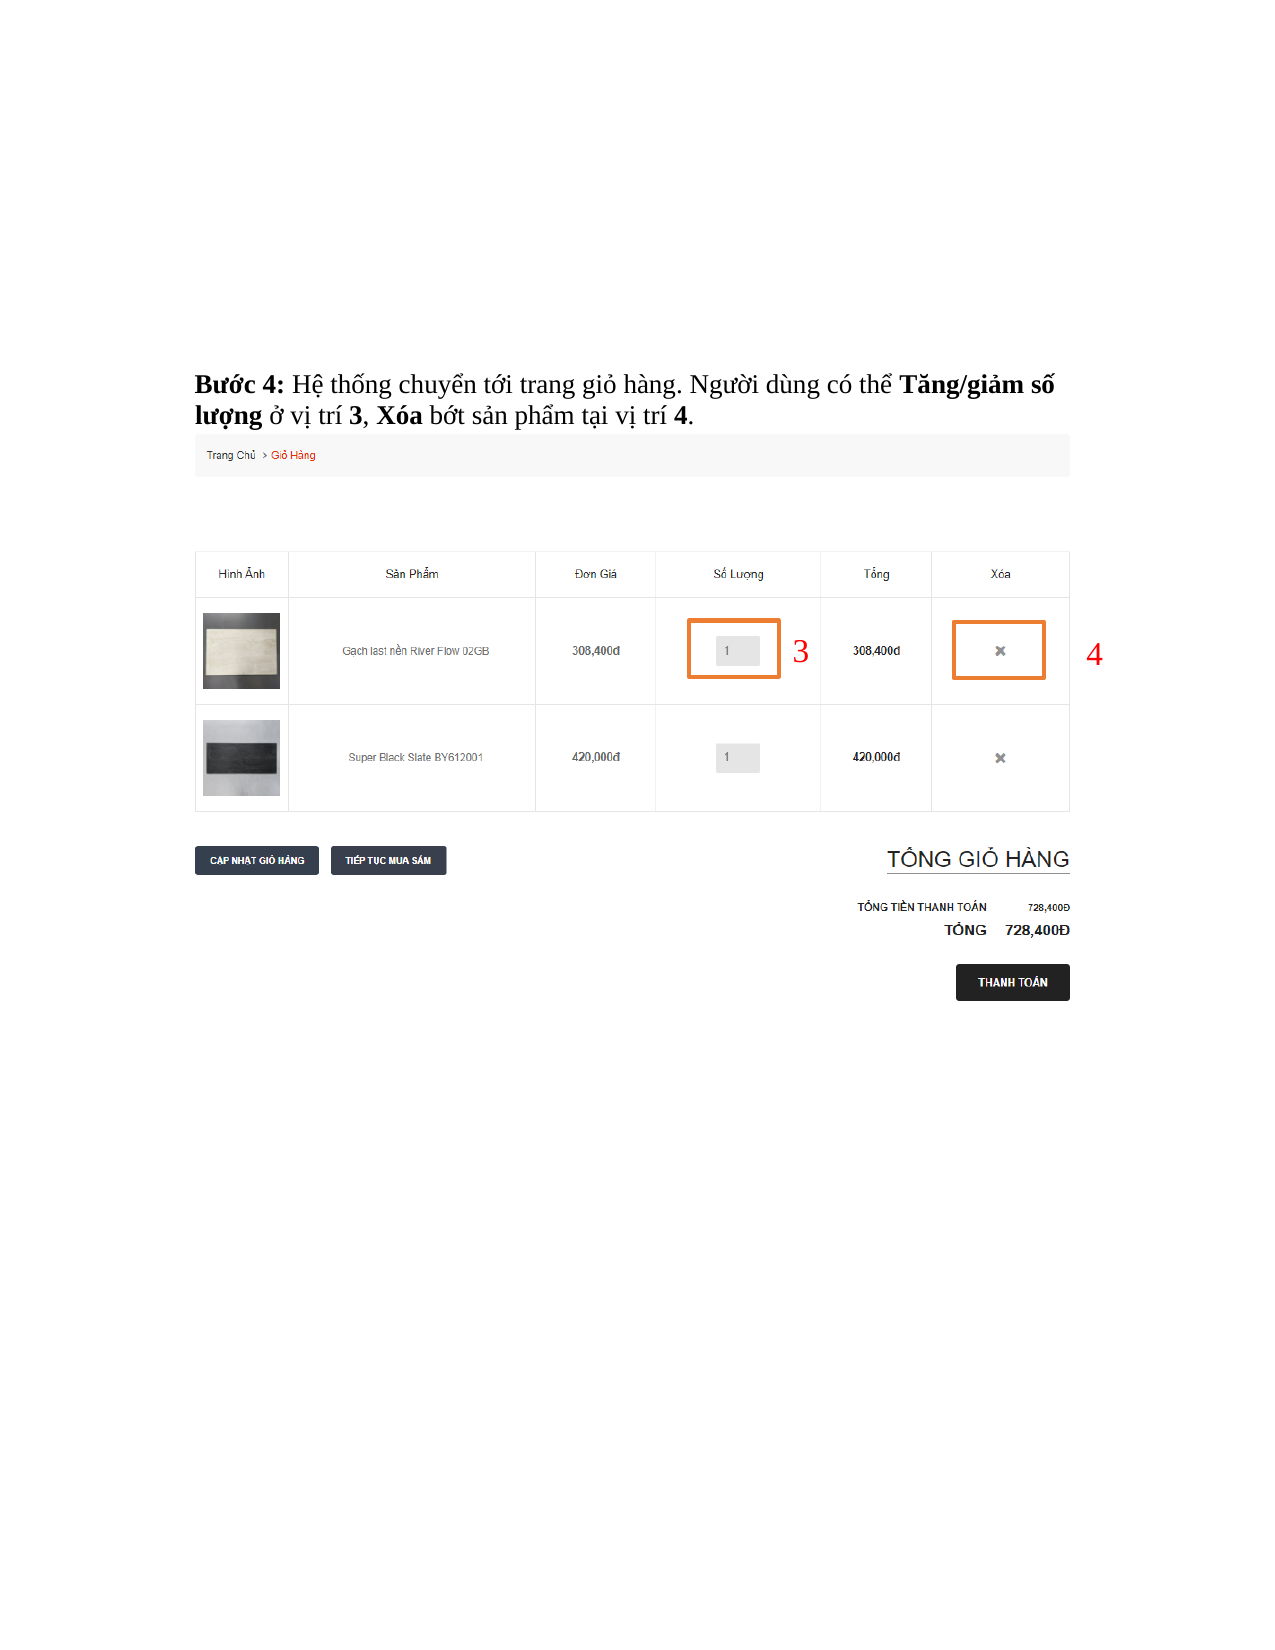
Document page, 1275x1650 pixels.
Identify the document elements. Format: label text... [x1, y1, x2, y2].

list Bước 4: Hệ thống chuyển tới trang giỏ hàng. Người dùng có thể Tăng/giảm số lượng ở vị trí 3, Xóa bớt sản phẩm tại vị trí 4. [194, 368, 1125, 430]
picture [150, 430, 1125, 1030]
